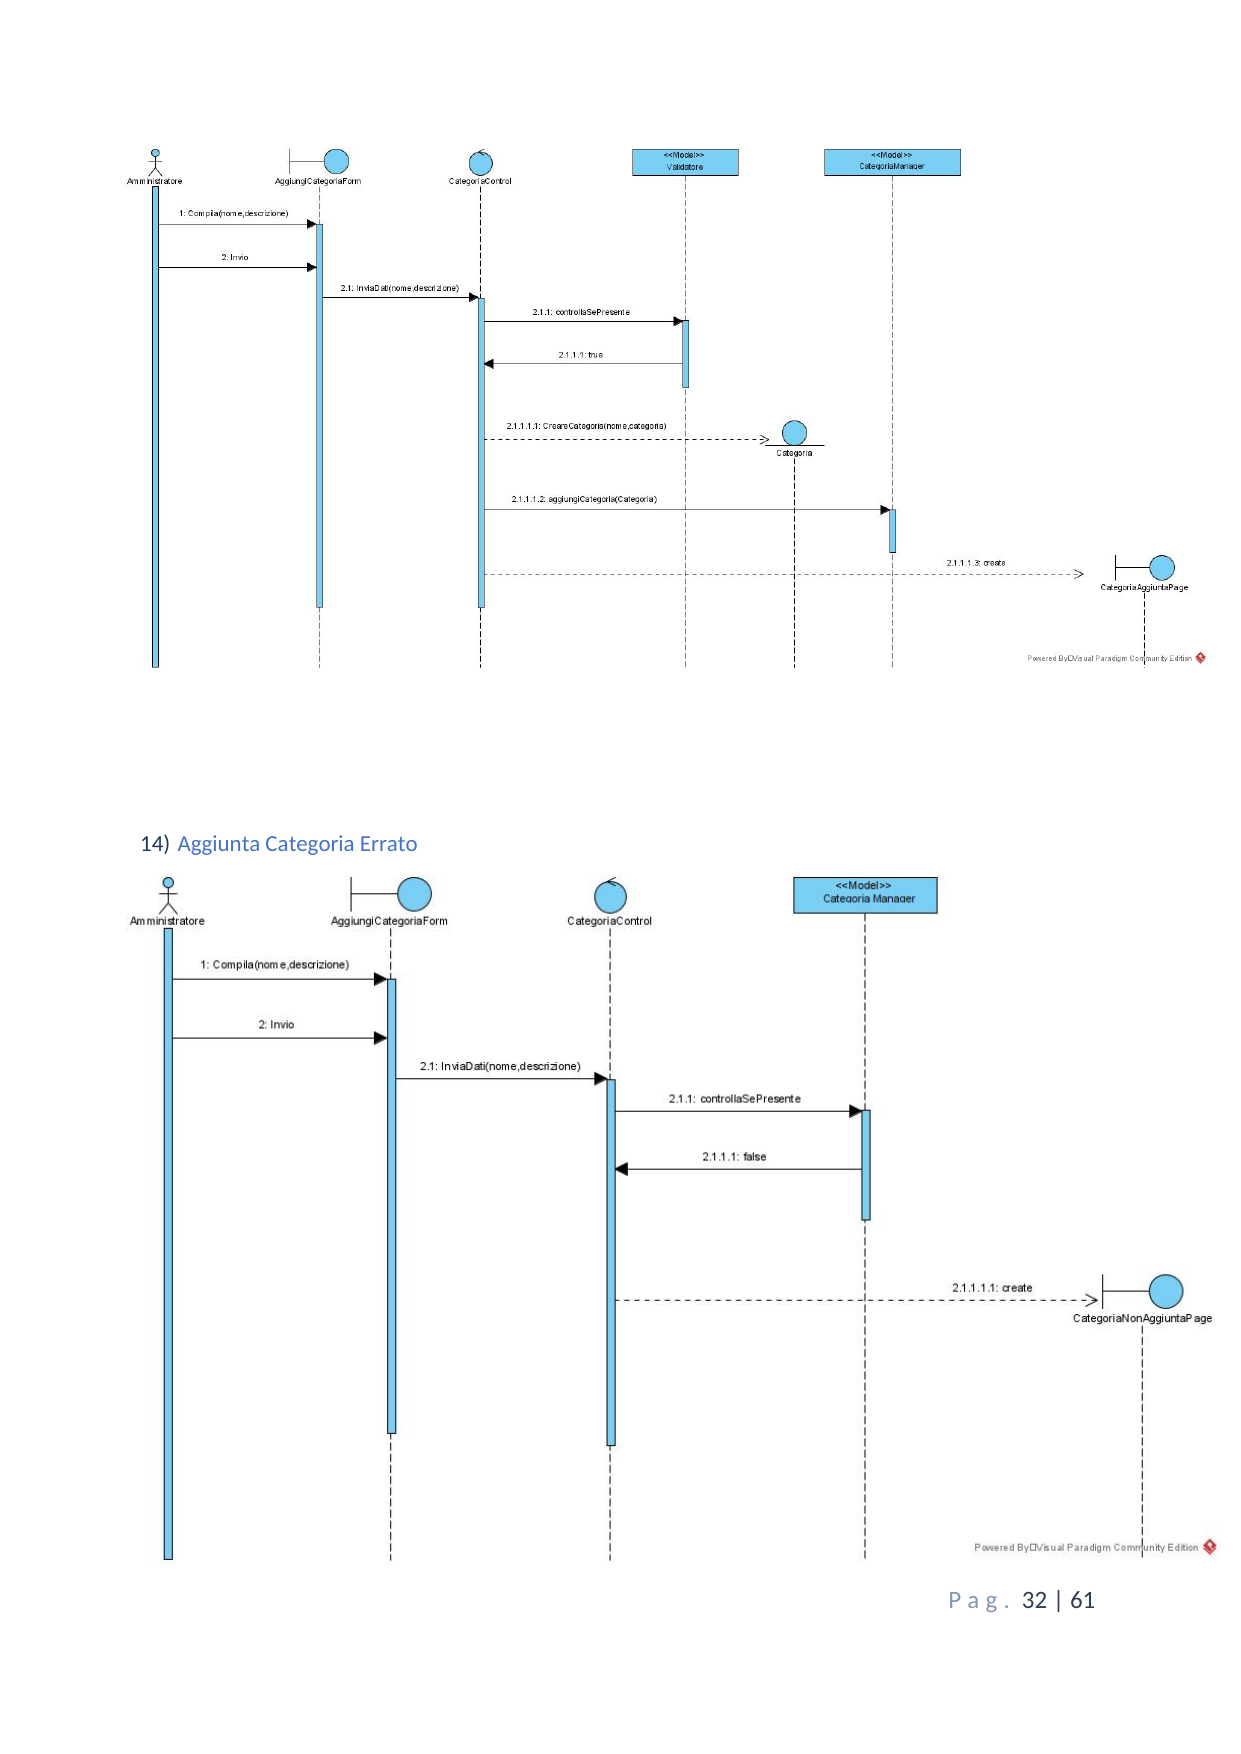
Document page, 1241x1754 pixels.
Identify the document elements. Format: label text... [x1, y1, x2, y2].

picture [118, 875, 1222, 1564]
picture [118, 147, 1209, 670]
list Aggiunta Categoria Errato [140, 829, 1122, 857]
